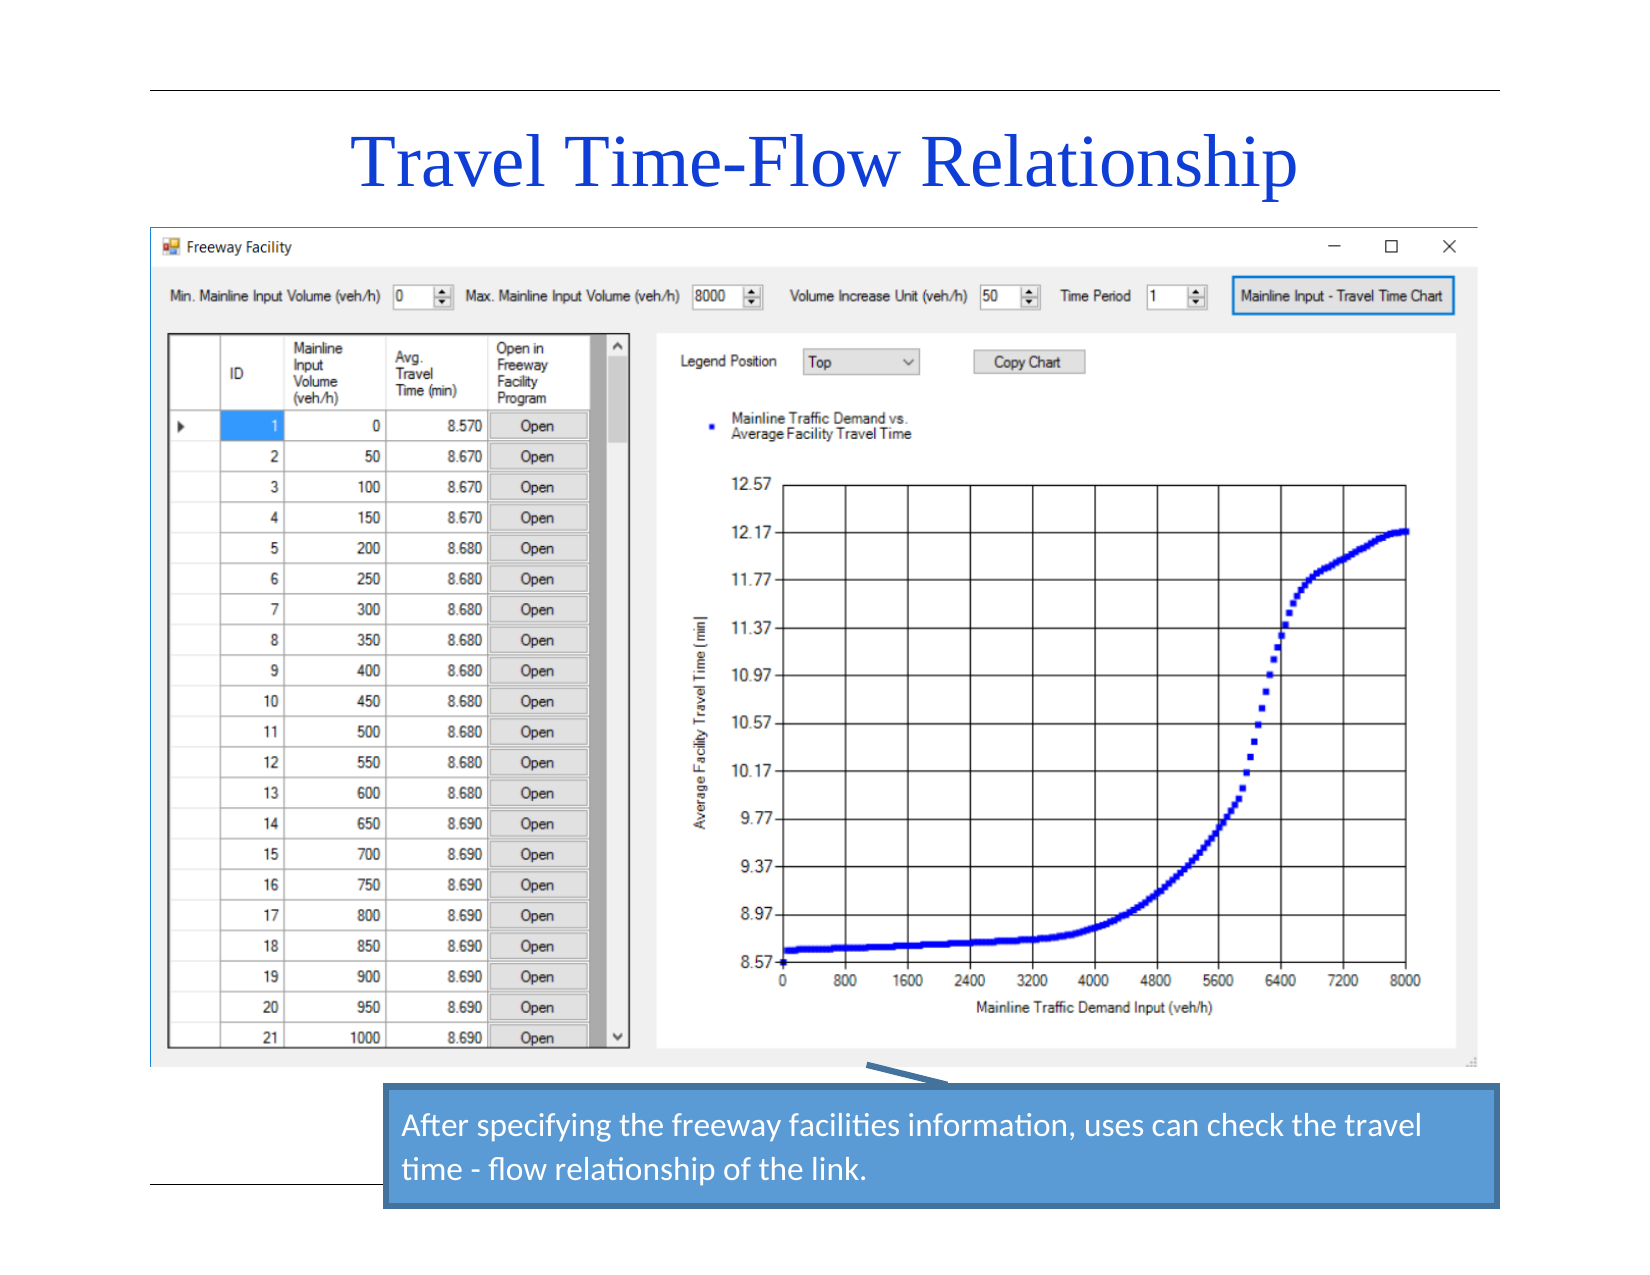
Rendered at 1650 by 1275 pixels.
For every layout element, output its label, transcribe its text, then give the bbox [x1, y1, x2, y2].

subtitle Travel Time-Flow Relationship [150, 116, 1500, 202]
picture [150, 227, 1478, 1067]
